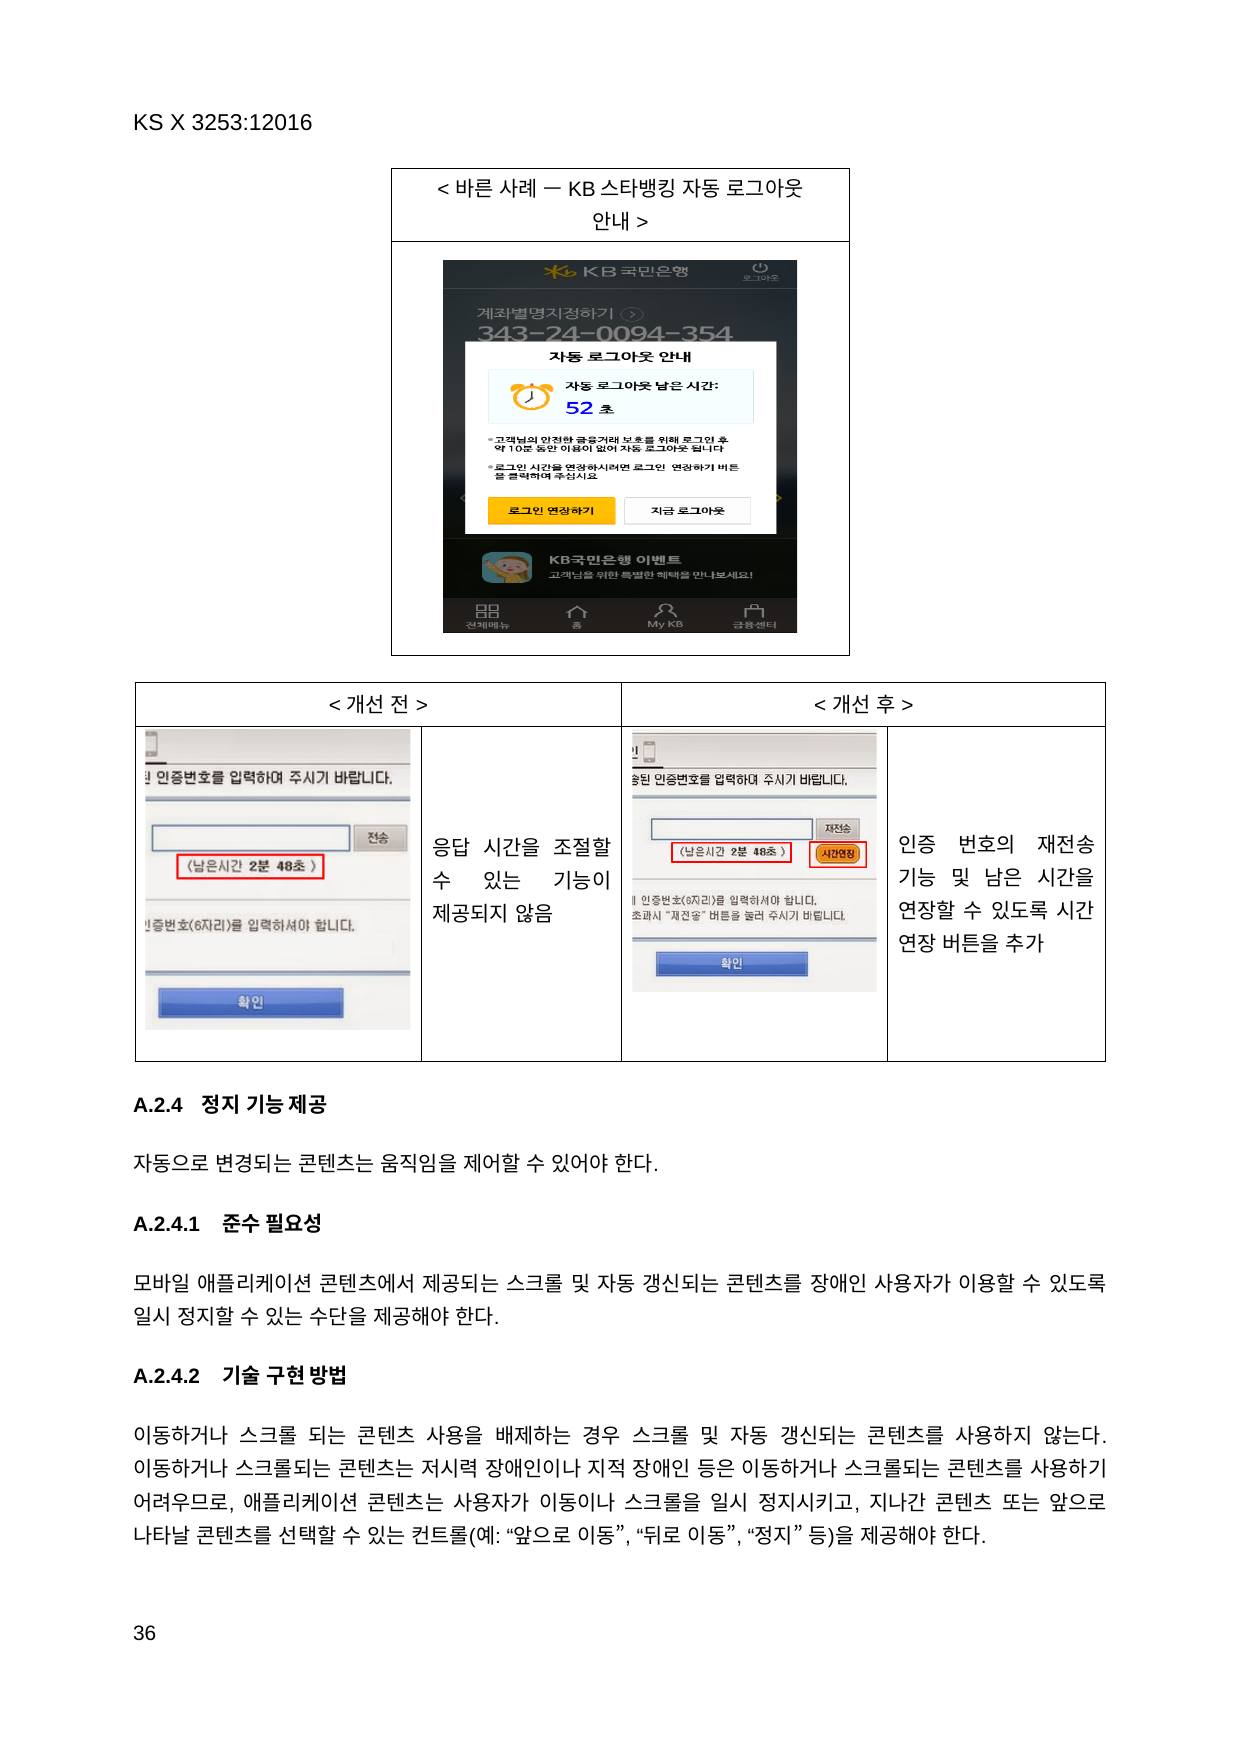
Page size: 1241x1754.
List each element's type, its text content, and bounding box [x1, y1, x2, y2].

picture [632, 729, 877, 992]
table_cell [136, 727, 421, 1061]
table_header < 개선 후 > [622, 683, 1105, 726]
table_cell [622, 727, 887, 1061]
text 준수 필요성 [133, 1207, 1107, 1237]
picture [443, 260, 798, 633]
picture [145, 729, 411, 1030]
text 기술 구현 방법 [133, 1360, 1107, 1390]
table_cell 응답 시간을 조절할 수 있는 기능이 제공되지 않음 [422, 727, 621, 1061]
table_header < 개선 전 > [136, 683, 621, 726]
text 자동으로 변경되는 콘텐츠는 움직임을 제어할 수 있어야 한다. [133, 1148, 1107, 1178]
table_cell 인증 번호의 재전송 기능 및 남은 시간을 연장할 수 있도록 시간 연장 버튼을 추가 [888, 727, 1105, 1061]
table_header < 바른 사례 — KB스타뱅킹 자동 로그아웃 안내 > [392, 169, 849, 241]
text 정지 기능 제공 [133, 1088, 1107, 1118]
table_cell [392, 242, 849, 655]
text 모바일 애플리케이션 콘텐츠에서 제공되는 스크롤 및 자동 갱신되는 콘텐츠를 장애인 사용자가 이용할 수 있도록 일시 정지할 수 있는 수단을 제공해야 한다. [133, 1267, 1107, 1330]
text 이동하거나 스크롤 되는 콘텐츠 사용을 배제하는 경우 스크롤 및 자동 갱신되는 콘텐츠를 사용하지 않는다. 이동하거나 스크롤되는 콘텐츠는 저시력 장애인이나 지적 장애인 등은 이동하거나 스크롤되는 콘텐츠를 사용하기 어려우므로, 애플리케이션 콘텐츠는 사용자가 이동이나 스크롤을 일시 정지시키고, 지나간 콘텐츠 또는 앞으로 나타날 콘텐츠를 선택할 수 있는 컨트롤(예: “앞으로 이동”, “뒤로 이동”, “정지” 등)을 제공해야 한다. [133, 1419, 1107, 1549]
